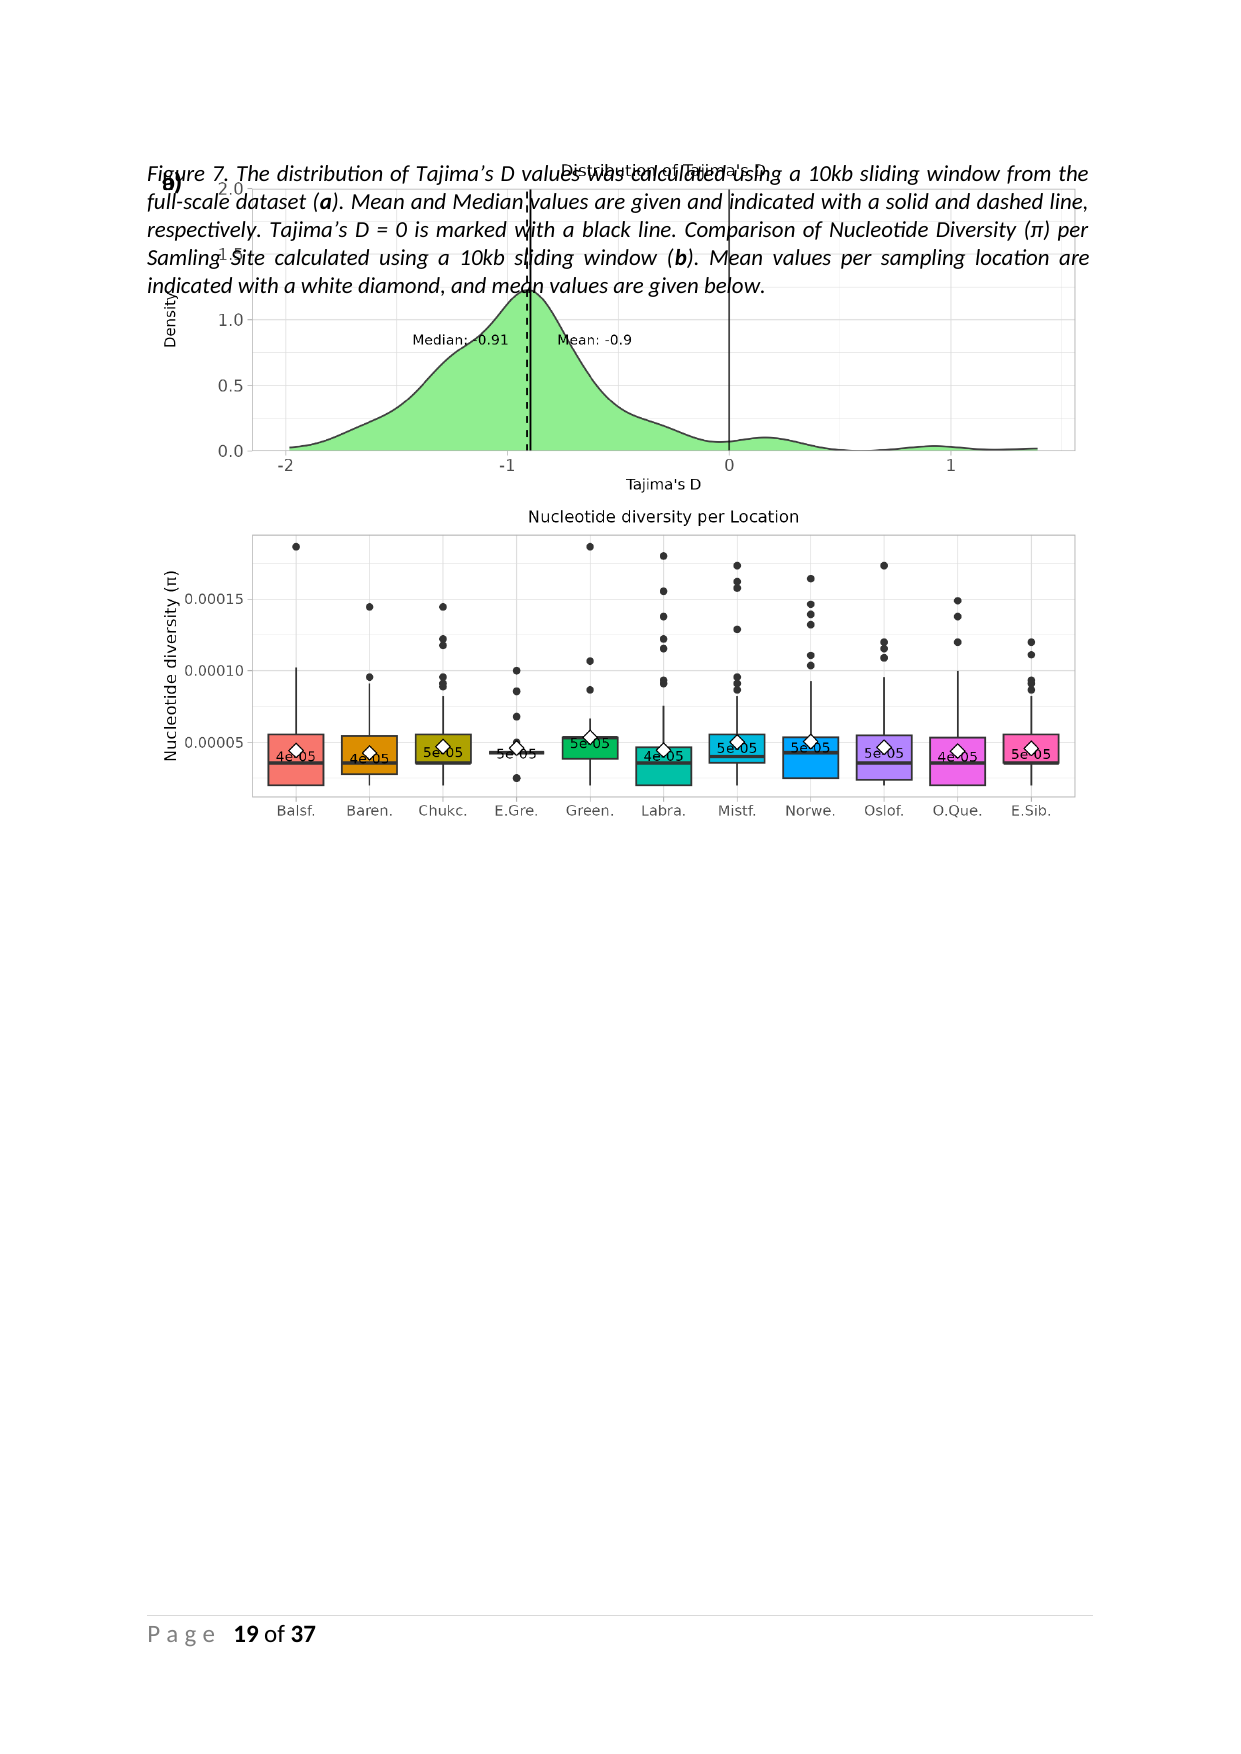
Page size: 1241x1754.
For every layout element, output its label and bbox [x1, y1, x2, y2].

picture [146, 146, 1093, 856]
